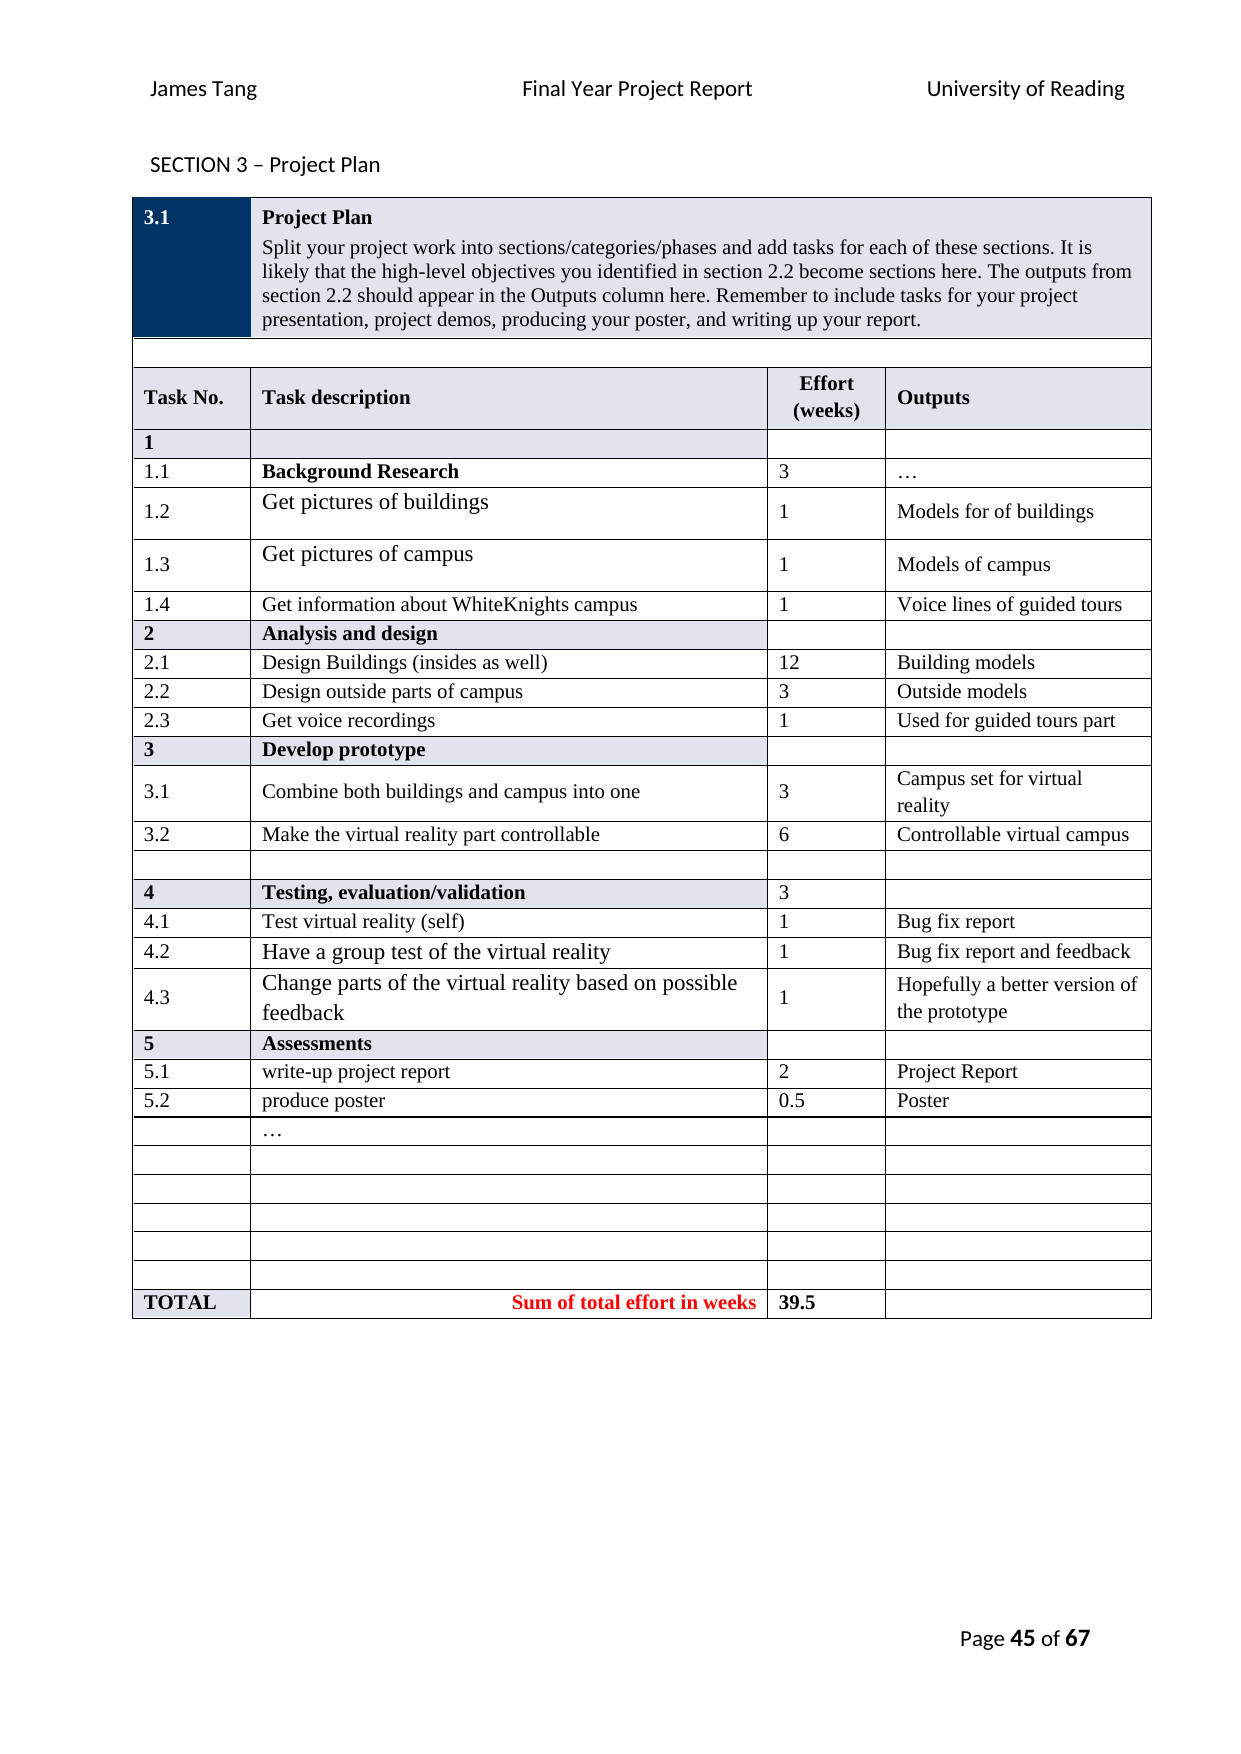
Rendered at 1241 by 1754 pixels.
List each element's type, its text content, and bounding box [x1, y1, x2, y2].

table_cell 1 [133, 430, 250, 458]
table_cell 1 [768, 708, 885, 736]
table_cell 0.5 [768, 1089, 885, 1116]
table_cell Bug fix report and feedback [886, 938, 1151, 968]
table_cell [886, 1031, 1151, 1058]
table_cell [768, 851, 885, 879]
table_cell [251, 430, 767, 458]
table_cell Effort (weeks) [768, 368, 885, 429]
table_cell [133, 1232, 250, 1260]
table_cell 4.1 [133, 909, 250, 937]
table_cell 2.3 [133, 708, 250, 736]
table_cell Models for of buildings [886, 488, 1151, 539]
table_cell 12 [768, 650, 885, 678]
table_cell 1.2 [133, 488, 250, 539]
table_cell 3.2 [133, 822, 250, 850]
table_cell 3 [768, 679, 885, 707]
table_cell [768, 621, 885, 649]
table_cell 3 [768, 459, 885, 487]
table_header 3.1 [133, 197, 251, 337]
table_cell Get pictures of campus [251, 540, 767, 591]
table_cell TOTAL [133, 1290, 250, 1317]
table_cell [886, 1232, 1151, 1260]
table_cell [768, 430, 885, 458]
table_cell 2.2 [133, 679, 250, 707]
table_cell 3 [768, 880, 885, 908]
table_cell Building models [886, 650, 1151, 678]
table_cell write-up project report [251, 1060, 767, 1087]
table_cell 4.3 [133, 969, 250, 1029]
table_cell Change parts of the virtual reality based on possible feedback [251, 969, 767, 1029]
table_cell … [251, 1118, 767, 1145]
table_cell 1.3 [133, 540, 250, 591]
table_cell 1.1 [133, 459, 250, 487]
text SECTION 3 – Project Plan [150, 150, 1090, 178]
table_cell Get pictures of buildings [251, 488, 767, 539]
table_cell [886, 1118, 1151, 1145]
table_cell Get information about WhiteKnights campus [251, 592, 767, 620]
table_header Project Plan Split your project work into sections/categories/phases and add tasks for each of these sections. It is likely that the high-level objectives you identified in section 2.2 become sections here. The outputs from section 2.2 should appear in the Outputs column here. Remember to include tasks for your project presentation, project demos, producing your poster, and writing up your report. [251, 198, 1151, 337]
table_cell 1 [768, 938, 885, 968]
table_cell Have a group test of the virtual reality [251, 938, 767, 968]
table_cell [251, 1204, 767, 1231]
table_cell Make the virtual reality part controllable [251, 822, 767, 850]
table_cell [886, 880, 1151, 908]
table_cell [768, 1204, 885, 1231]
table_cell Bug fix report [886, 909, 1151, 937]
table_cell Background Research [251, 459, 767, 487]
table_cell Testing, evaluation/validation [251, 880, 767, 908]
table_cell [133, 339, 1151, 367]
table_cell [133, 851, 250, 879]
table_cell [886, 851, 1151, 879]
table_cell [768, 1175, 885, 1203]
table_cell Get voice recordings [251, 708, 767, 736]
table_cell Outside models [886, 679, 1151, 707]
table_cell 1 [768, 909, 885, 937]
table_cell [886, 1261, 1151, 1288]
table_cell Design outside parts of campus [251, 679, 767, 707]
table_cell [886, 737, 1151, 765]
table_cell 3 [768, 766, 885, 821]
table_cell 5.2 [133, 1089, 250, 1116]
table_cell [886, 1146, 1151, 1174]
table_cell [886, 1204, 1151, 1231]
table_cell [768, 737, 885, 765]
table_cell Project Report [886, 1060, 1151, 1087]
table_cell Controllable virtual campus [886, 822, 1151, 850]
table_cell Campus set for virtual reality [886, 766, 1151, 821]
table_cell [133, 1146, 250, 1174]
table_cell Used for guided tours part [886, 708, 1151, 736]
table_cell Test virtual reality (self) [251, 909, 767, 937]
table_cell Analysis and design [251, 621, 767, 649]
table_cell 3.1 [133, 766, 250, 821]
table_cell Sum of total effort in weeks [251, 1290, 767, 1317]
table_cell 2 [768, 1060, 885, 1087]
table_cell 6 [768, 822, 885, 850]
table_cell Develop prototype [251, 737, 767, 765]
table_cell [133, 1261, 250, 1288]
table_cell 5.1 [133, 1060, 250, 1087]
table_cell [768, 1031, 885, 1058]
table_cell Design Buildings (insides as well) [251, 650, 767, 678]
table_cell [768, 1118, 885, 1145]
table_cell 5 [133, 1031, 250, 1058]
table_cell produce poster [251, 1089, 767, 1116]
table_cell [251, 1175, 767, 1203]
table_cell [886, 621, 1151, 649]
table_cell 1.4 [133, 592, 250, 620]
table_cell 4.2 [133, 938, 250, 968]
table_cell 1 [768, 540, 885, 591]
table_cell Voice lines of guided tours [886, 592, 1151, 620]
table_cell 39.5 [768, 1290, 885, 1317]
table_cell Task description [251, 368, 767, 429]
table_cell [251, 1146, 767, 1174]
table_cell Combine both buildings and campus into one [251, 766, 767, 821]
table_cell Hopefully a better version of the prototype [886, 969, 1151, 1029]
table_cell Task No. [133, 368, 250, 429]
table_cell [251, 1261, 767, 1288]
table_cell Outputs [886, 368, 1151, 429]
table_cell 1 [768, 969, 885, 1029]
table_cell [768, 1232, 885, 1260]
table_cell [251, 1232, 767, 1260]
table_cell 3 [133, 737, 250, 765]
table_cell [251, 851, 767, 879]
table_cell 1 [768, 592, 885, 620]
table_cell Assessments [251, 1031, 767, 1058]
table_cell [133, 1117, 250, 1145]
table_cell [768, 1146, 885, 1174]
table_cell [886, 1175, 1151, 1203]
table_cell … [886, 459, 1151, 487]
table_cell [133, 1204, 250, 1231]
table_cell 2.1 [133, 650, 250, 678]
table_cell 4 [133, 880, 250, 908]
table_cell [768, 1261, 885, 1288]
table_cell [133, 1175, 250, 1203]
table_cell 2 [133, 621, 250, 649]
table_cell 1 [768, 488, 885, 539]
table_cell [886, 430, 1151, 458]
table_cell [886, 1290, 1151, 1317]
table_cell Poster [886, 1089, 1151, 1116]
table_cell Models of campus [886, 540, 1151, 591]
